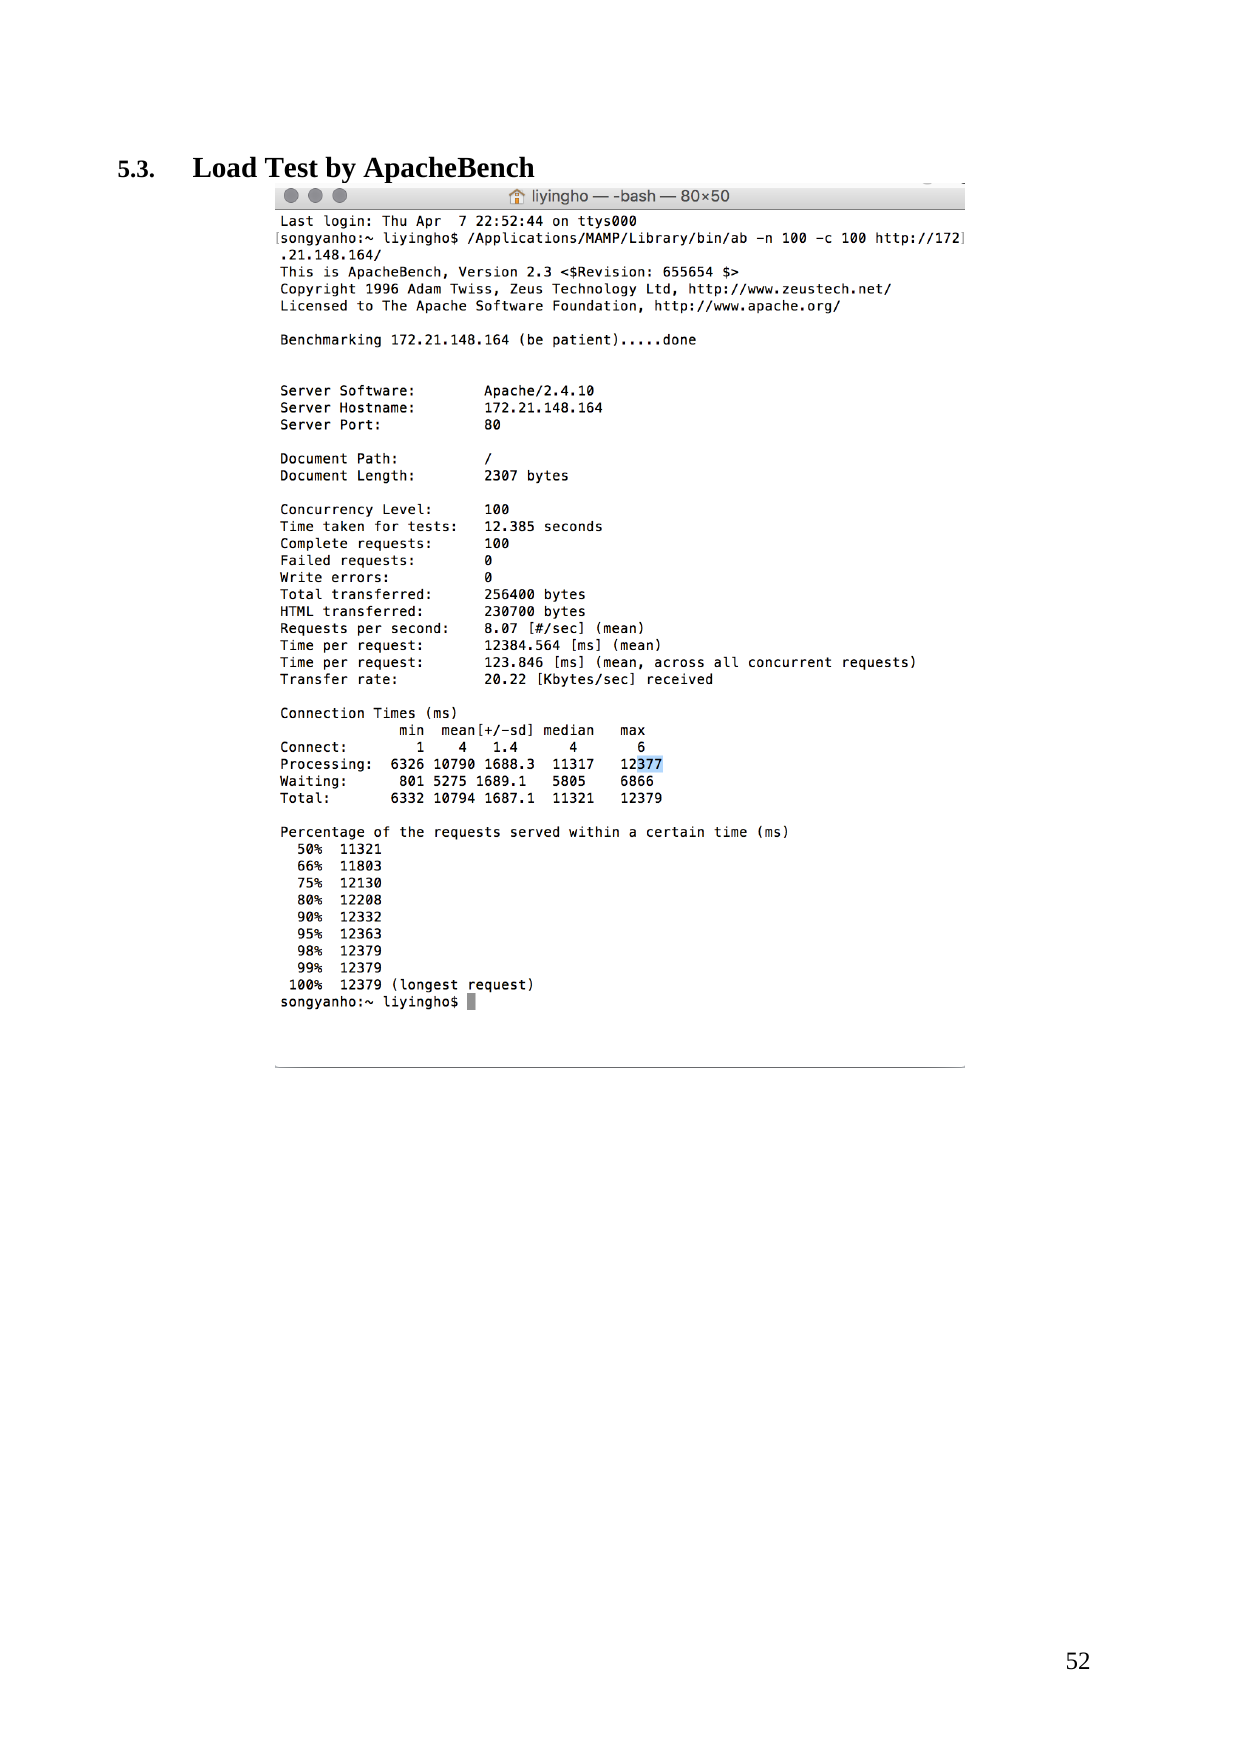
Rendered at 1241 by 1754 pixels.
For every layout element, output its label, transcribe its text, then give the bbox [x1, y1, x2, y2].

subtitle Load Test by ApacheBench [155, 150, 1090, 183]
picture [275, 183, 965, 1068]
